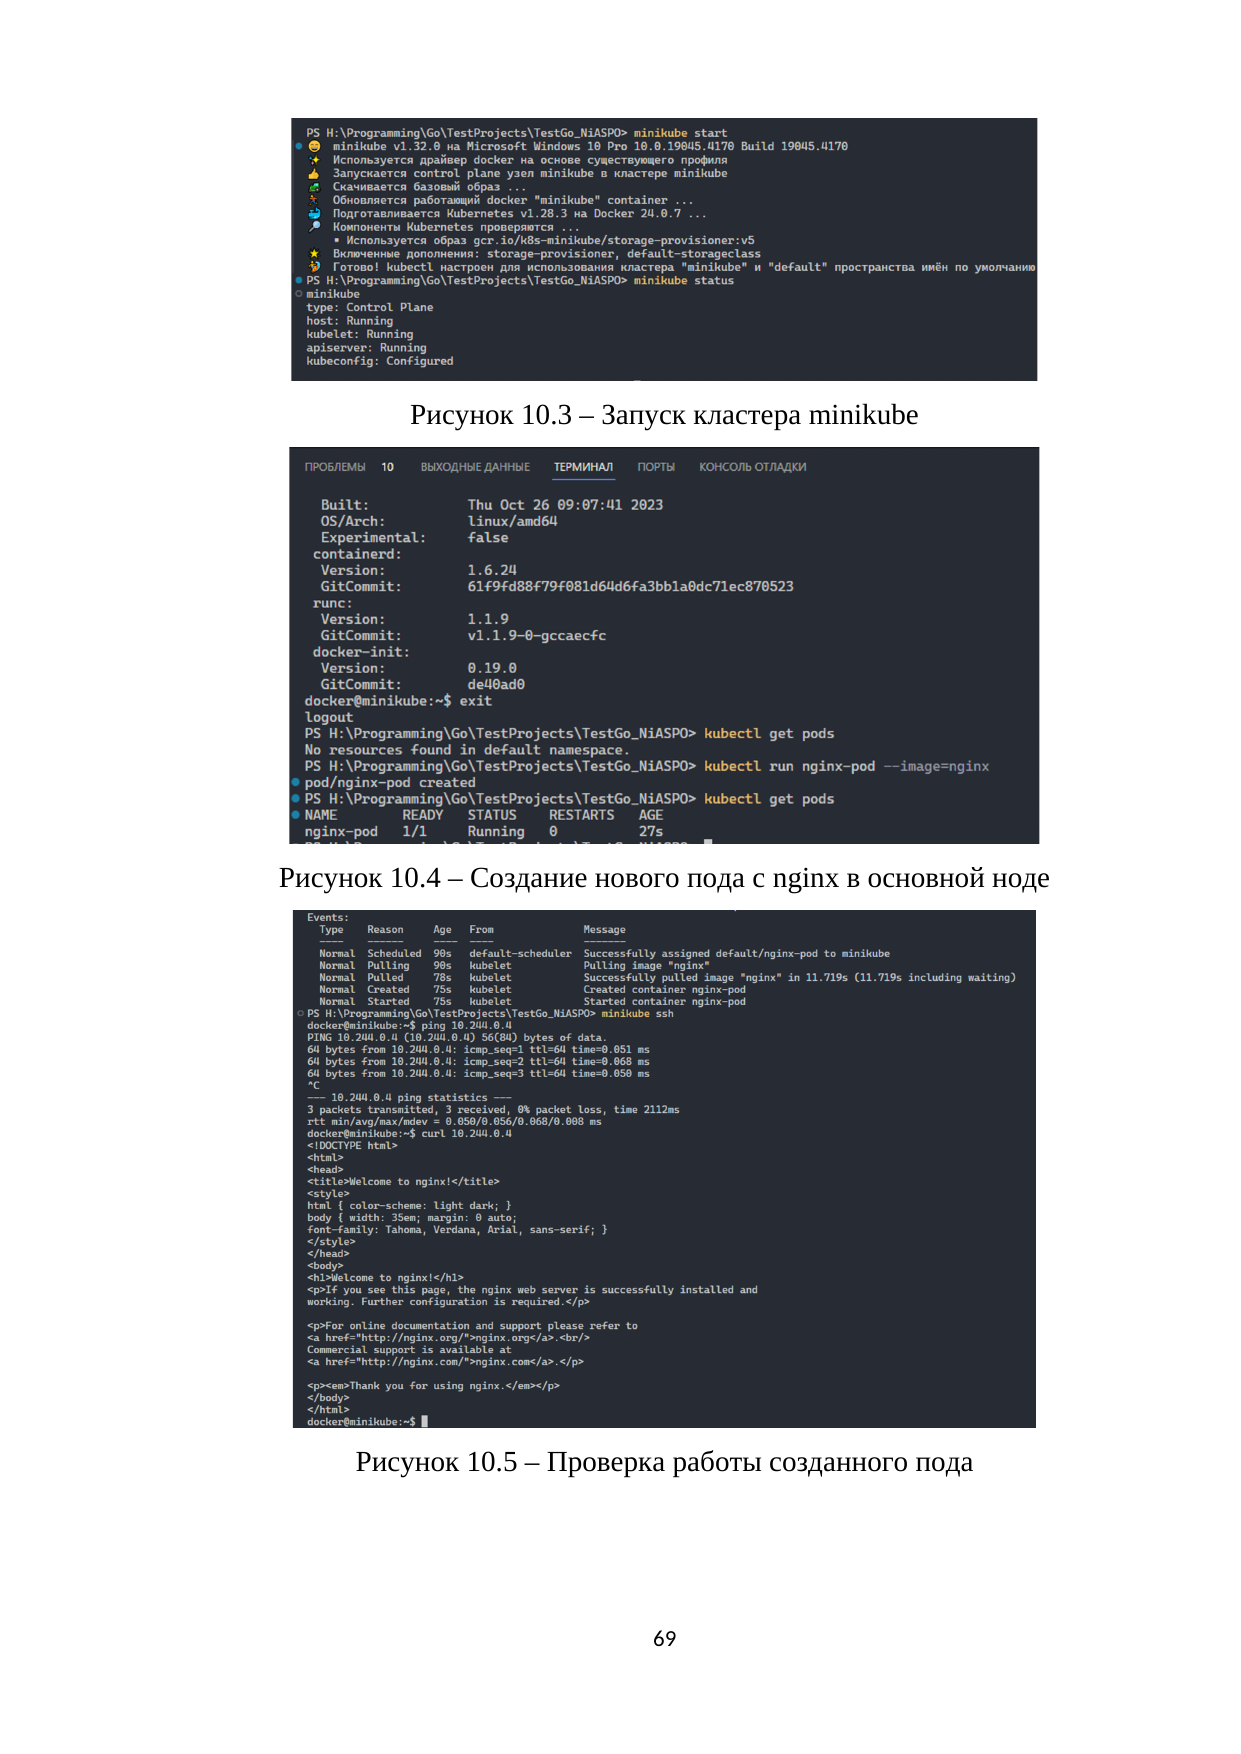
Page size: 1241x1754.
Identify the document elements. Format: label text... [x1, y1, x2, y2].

text Рисунок 10.5 – Проверка работы созданного пода [177, 1444, 1152, 1478]
text Рисунок 10.4 – Создание нового пода с nginx в основной ноде [177, 860, 1152, 893]
picture [289, 447, 1040, 844]
picture [292, 910, 1036, 1428]
text Рисунок 10.3 – Запуск кластера minikube [177, 397, 1152, 430]
picture [291, 118, 1038, 381]
